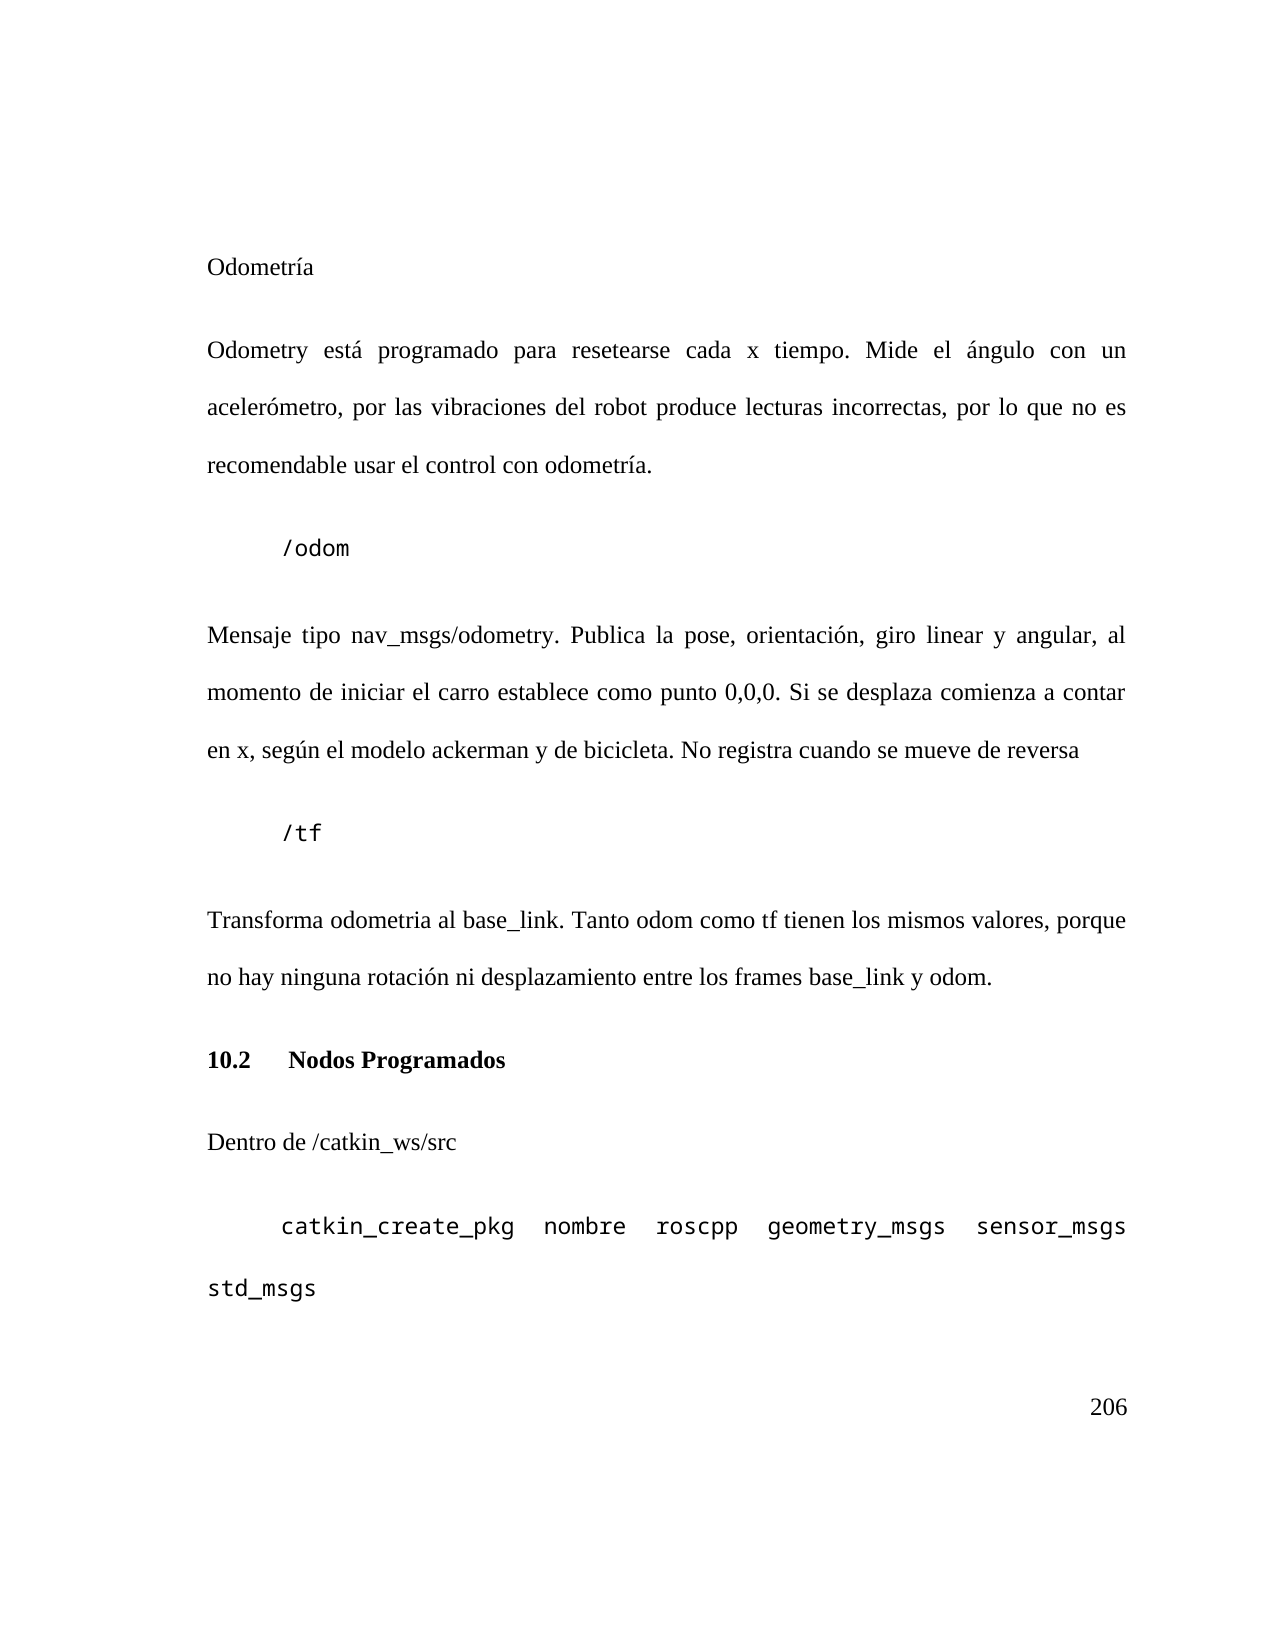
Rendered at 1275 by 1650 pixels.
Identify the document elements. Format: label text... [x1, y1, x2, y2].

text Transforma odometria al base_link. Tanto odom como tf tienen los mismos valores, porque no hay ninguna rotación ni desplazamiento entre los frames base_link y odom. [207, 905, 1127, 991]
subtitle Nodos Programados [207, 1045, 1127, 1074]
text Dentro de /catkin_ws/src [207, 1127, 1127, 1156]
text catkin_create_pkg nombre roscpp geometry_msgs sensor_msgs std_msgs [207, 1210, 1127, 1304]
text /tf [207, 817, 1127, 849]
text /odom [207, 532, 1127, 564]
text Mensaje tipo nav_msgs/odometry. Publica la pose, orientación, giro linear y angular, al momento de iniciar el carro establece como punto 0,0,0. Si se desplaza comienza a contar en x, según el modelo ackerman y de bicicleta. No registra cuando se mueve de reversa [207, 620, 1127, 764]
text Odometría [207, 252, 1127, 281]
text Odometry está programado para resetearse cada x tiempo. Mide el ángulo con un acelerómetro, por las vibraciones del robot produce lecturas incorrectas, por lo que no es recomendable usar el control con odometría. [207, 335, 1127, 479]
